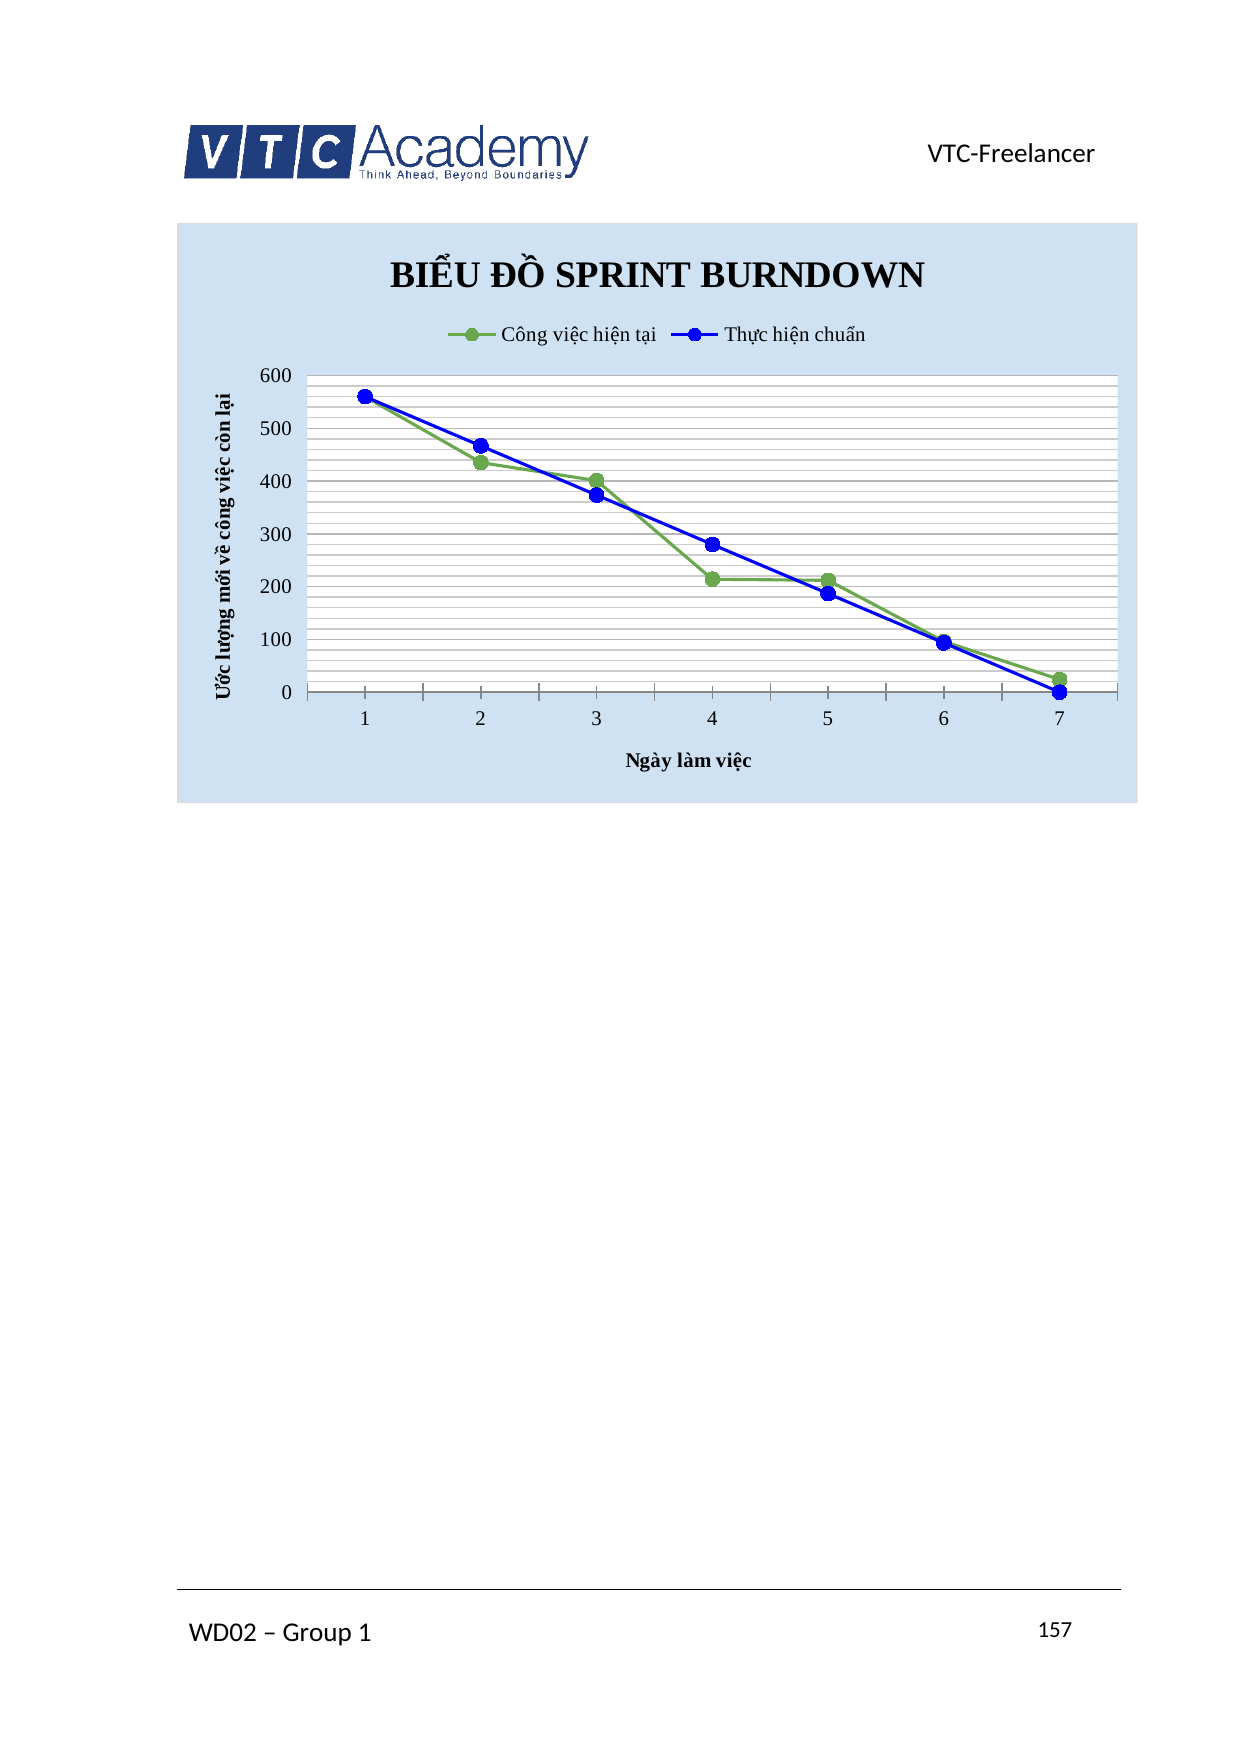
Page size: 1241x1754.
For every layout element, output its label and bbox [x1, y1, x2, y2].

picture [169, 112, 603, 193]
